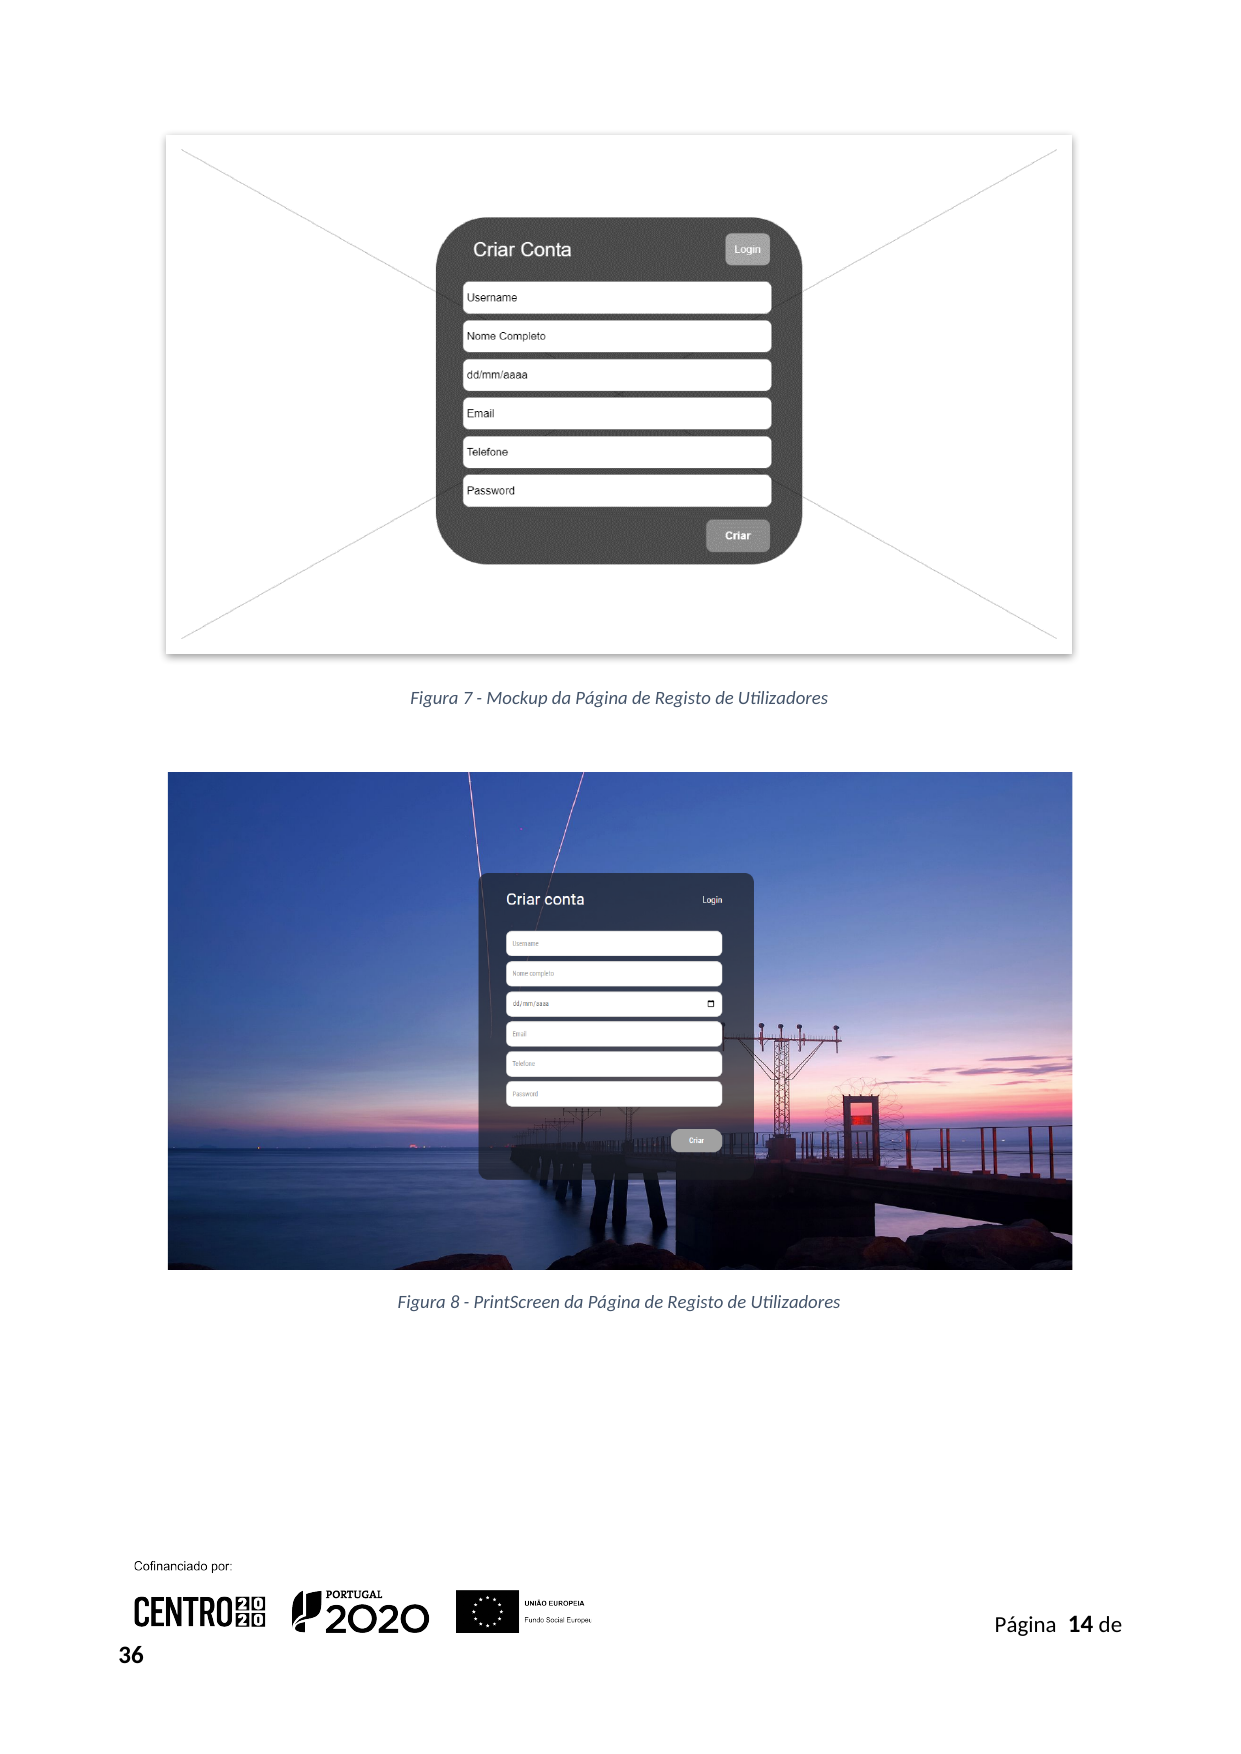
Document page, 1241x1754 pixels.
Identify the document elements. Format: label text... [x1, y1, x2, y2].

text Figura - PrintScreen da Página de Registo de Utilizadores [118, 1291, 1122, 1314]
text Figura - Mockup da Página de Registo de Utilizadores [118, 686, 1122, 709]
picture [134, 1561, 592, 1633]
picture [181, 149, 1058, 640]
picture [167, 772, 1073, 1270]
